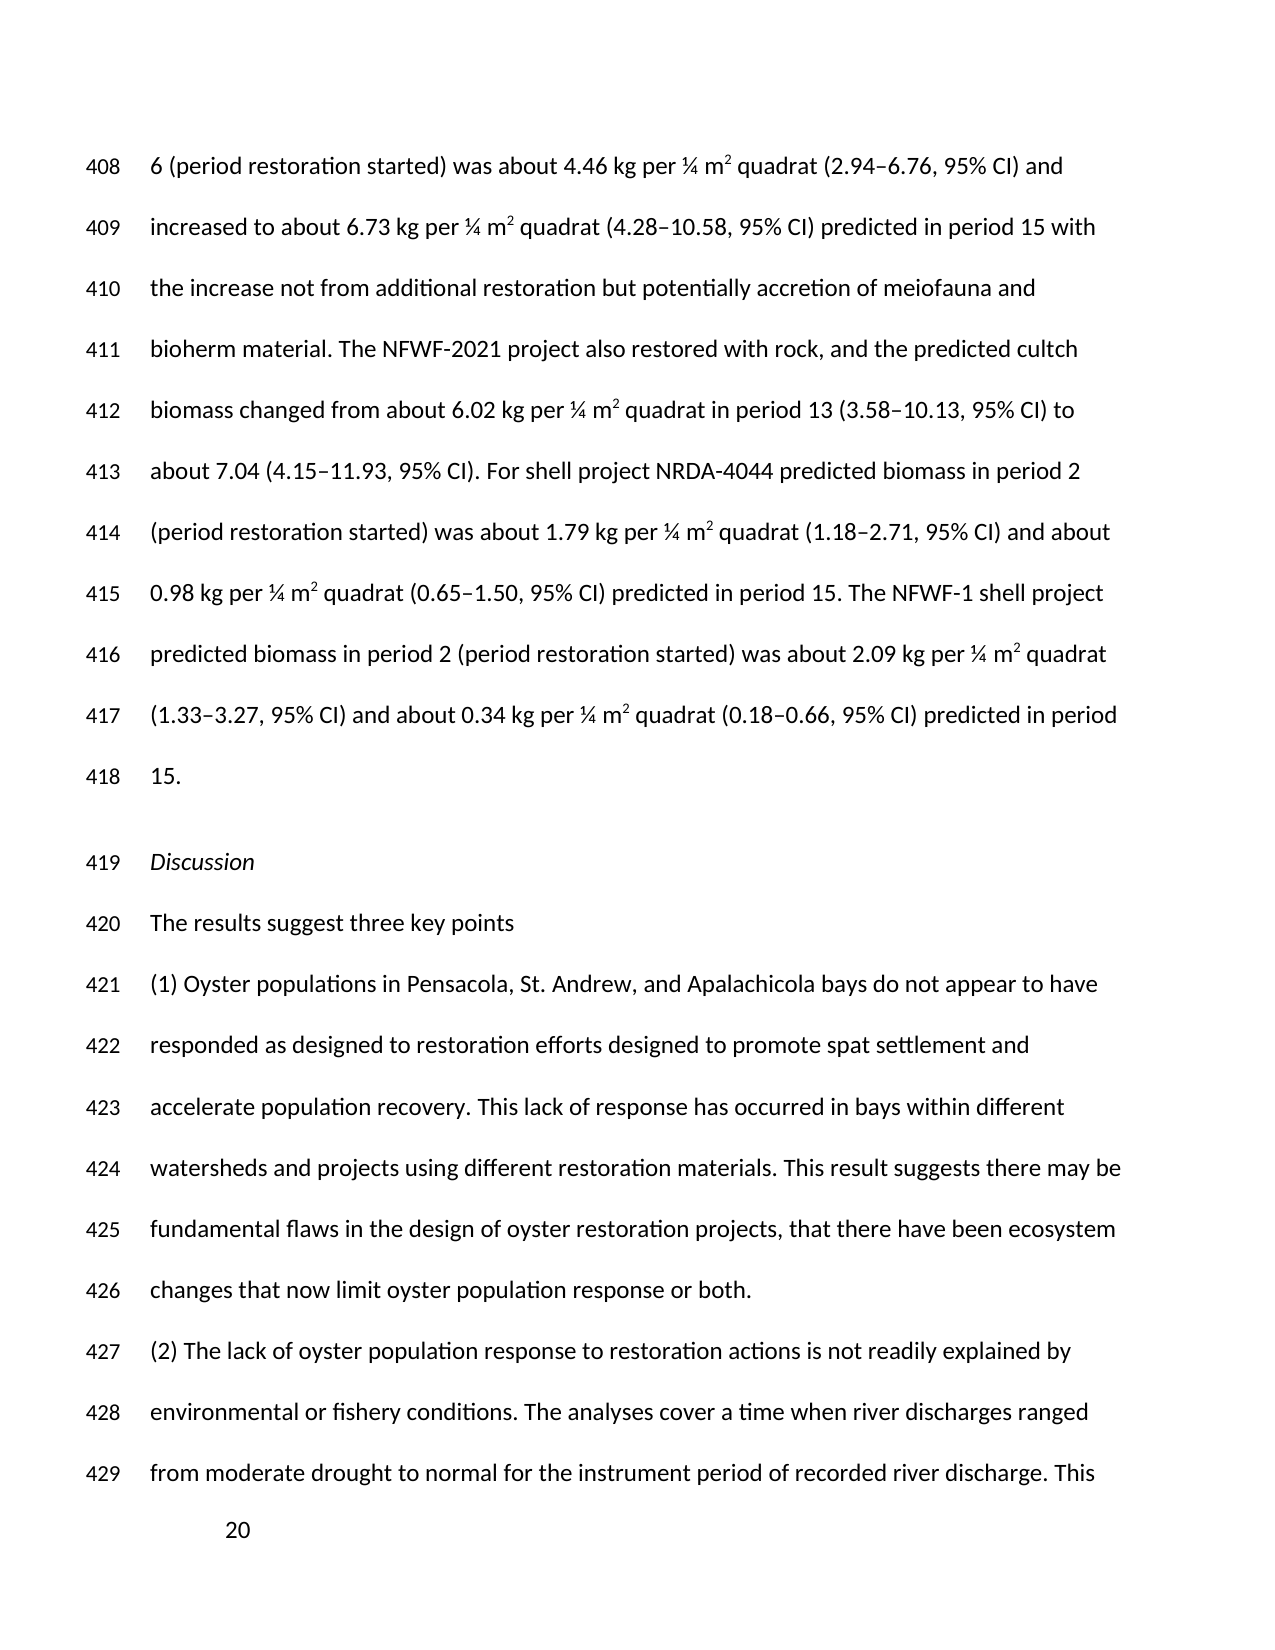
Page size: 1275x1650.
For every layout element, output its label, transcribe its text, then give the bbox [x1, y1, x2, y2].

text The results suggest three key points [150, 907, 1125, 938]
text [150, 150, 1125, 791]
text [150, 1335, 1125, 1487]
subtitle Discussion [150, 846, 1125, 877]
text (1) Oyster populations in Pensacola, St. Andrew, and Apalachicola bays do not appear to have responded as designed to restoration efforts designed to promote spat settlement and accelerate population recovery. This lack of response has occurred in bays within different watersheds and projects using different restoration materials. This result suggests there may be fundamental flaws in the design of oyster restoration projects, that there have been ecosystem changes that now limit oyster population response or both. [150, 968, 1125, 1304]
